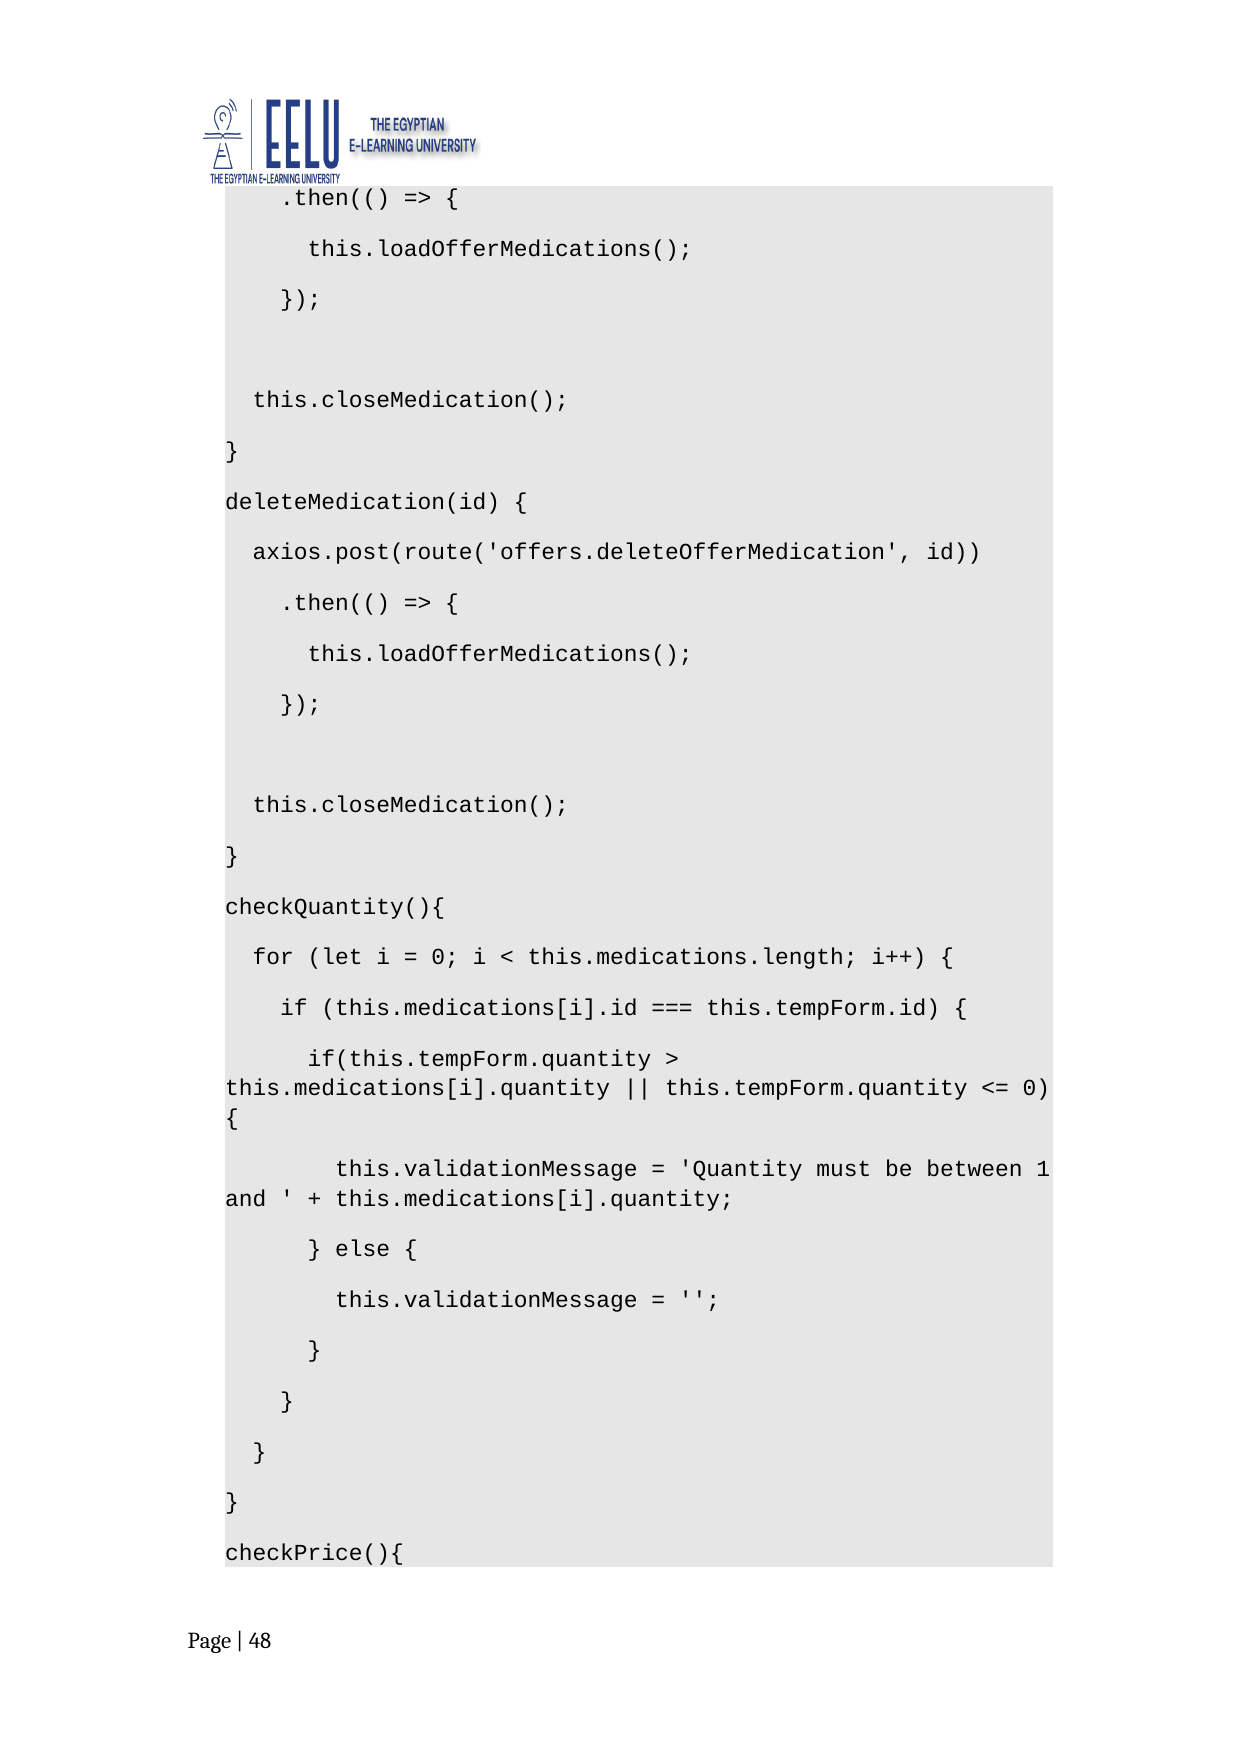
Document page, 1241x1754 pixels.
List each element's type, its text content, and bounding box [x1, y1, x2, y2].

text if(this.tempForm.quantity > this.medications[i].quantity || this.tempForm.quantity <= 0){ [225, 1047, 1053, 1132]
text } [225, 1389, 1053, 1415]
text }); [225, 692, 1053, 718]
text } [225, 1339, 1053, 1365]
text checkPrice(){ [225, 1541, 1053, 1567]
text } [225, 1491, 1053, 1517]
text .then(() => { [225, 591, 1053, 617]
text for (let i = 0; i < this.medications.length; i++) { [225, 946, 1053, 972]
text } else { [225, 1237, 1053, 1263]
text } [225, 439, 1053, 465]
picture [187, 73, 482, 187]
text if (this.medications[i].id === this.tempForm.id) { [225, 996, 1053, 1022]
text this.validationMessage = ''; [225, 1288, 1053, 1314]
text this.loadOfferMedications(); [225, 642, 1053, 668]
text deleteMedication(id) { [225, 490, 1053, 516]
text } [225, 1440, 1053, 1466]
text .then(() => { [225, 186, 1053, 212]
text axios.post(route('offers.deleteOfferMedication', id)) [225, 541, 1053, 567]
text } [225, 844, 1053, 870]
text this.loadOfferMedications(); [225, 237, 1053, 263]
text this.validationMessage = 'Quantity must be between 1 and ' + this.medications[i].quantity; [225, 1157, 1053, 1213]
text this.closeMedication(); [225, 794, 1053, 820]
text }); [225, 287, 1053, 313]
text checkQuantity(){ [225, 895, 1053, 921]
text this.closeMedication(); [225, 389, 1053, 415]
